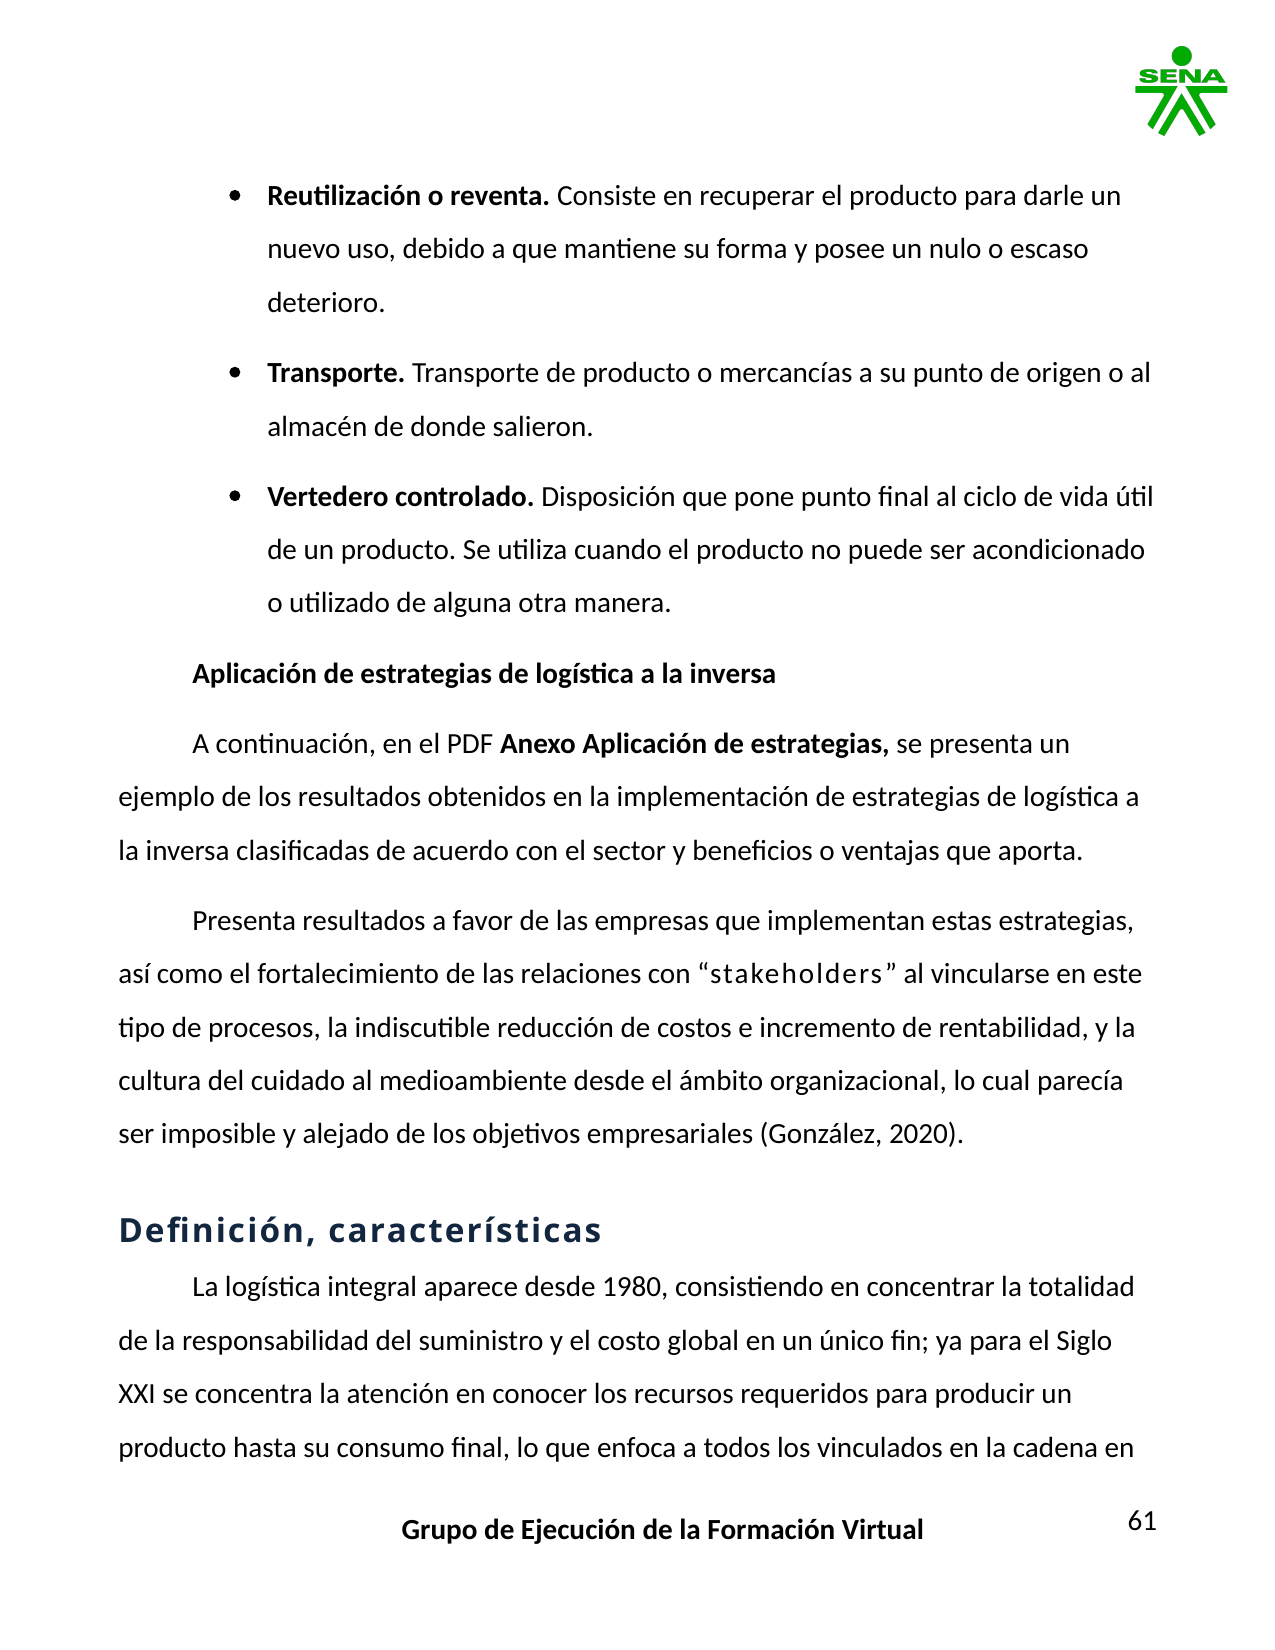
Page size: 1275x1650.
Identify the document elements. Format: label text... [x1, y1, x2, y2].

list Vertedero controlado. Disposición que pone punto final al ciclo de vida útil de un producto. Se utiliza cuando el producto no puede ser acondicionado o utilizado de alguna otra manera. [230, 478, 1157, 620]
text A continuación, en el PDF Anexo Aplicación de estrategias, se presenta un ejemplo de los resultados obtenidos en la implementación de estrategias de logística a la inversa clasificadas de acuerdo con el sector y beneficios o ventajas que aporta. [118, 725, 1157, 867]
list Transporte. Transporte de producto o mercancías a su punto de origen o al almacén de donde salieron. [230, 354, 1157, 443]
picture [1135, 46, 1228, 136]
text Aplicación de estrategias de logística a la inversa [118, 655, 1157, 690]
text Presenta resultados a favor de las empresas que implementan estas estrategias, así como el fortalecimiento de las relaciones con “stakeholders” al vincularse en este tipo de procesos, la indiscutible reducción de costos e incremento de rentabilidad, y la cultura del cuidado al medioambiente desde el ámbito organizacional, lo cual parecía ser imposible y alejado de los objetivos empresariales (González, 2020). [118, 902, 1157, 1151]
subtitle Definición, características [118, 1206, 1157, 1252]
list Reutilización o reventa. Consiste en recuperar el producto para darle un nuevo uso, debido a que mantiene su forma y posee un nulo o escaso deterioro. [230, 177, 1157, 320]
